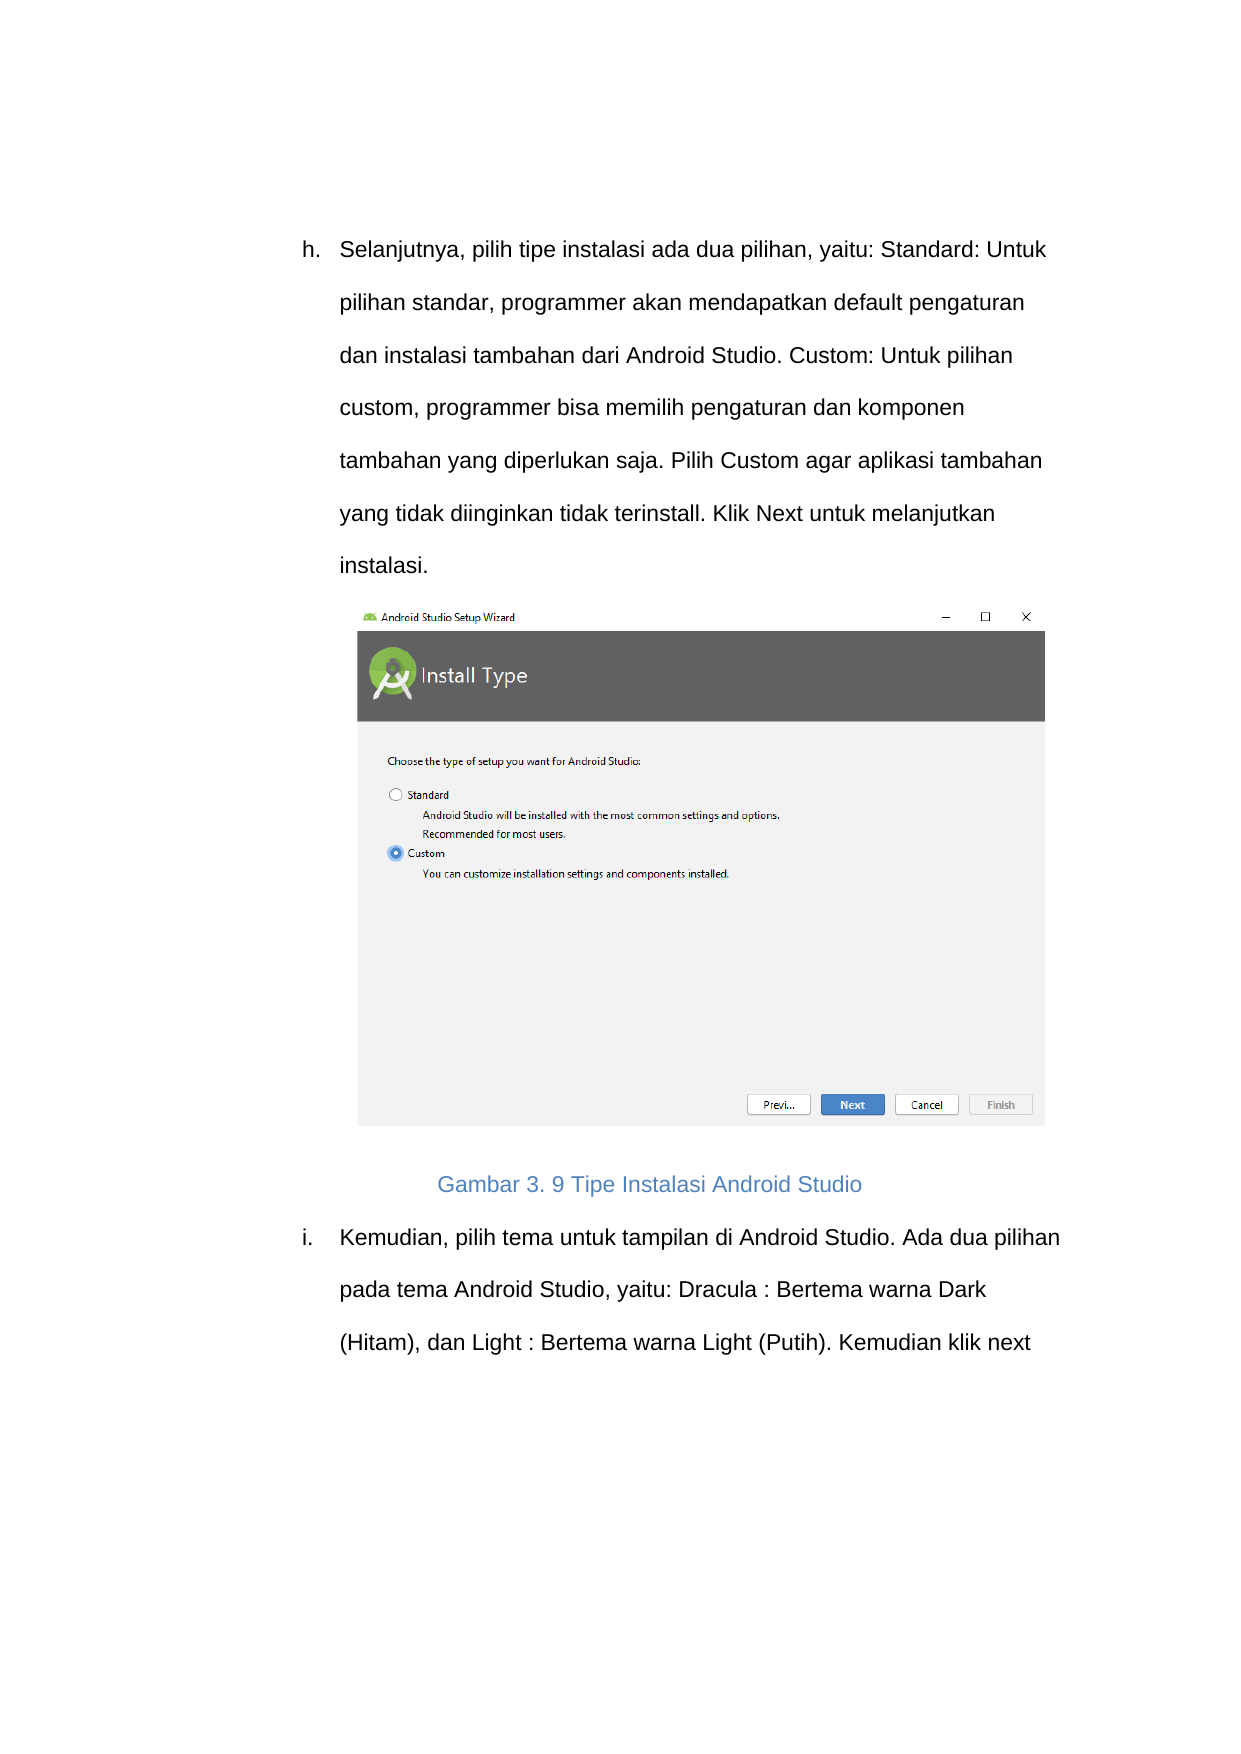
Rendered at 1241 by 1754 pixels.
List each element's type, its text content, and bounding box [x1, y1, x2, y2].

list Selanjutnya, pilih tipe instalasi ada dua pilihan, yaitu: Standard: Untuk pilihan standar, programmer akan mendapatkan default pengaturan dan instalasi tambahan dari Android Studio. Custom: Untuk pilihan custom, programmer bisa memilih pengaturan dan komponen tambahan yang diperlukan saja. Pilih Custom agar aplikasi tambahan yang tidak diinginkan tidak terinstall. Klik Next untuk melanjutkan instalasi. [302, 236, 1063, 579]
text Gambar 3. 9 Tipe Instalasi Android Studio [236, 1171, 1063, 1197]
list Kemudian, pilih tema untuk tampilan di Android Studio. Ada dua pilihan pada tema Android Studio, yaitu: Dracula : Bertema warna Dark (Hitam), dan Light : Bertema warna Light (Putih). Kemudian klik next [302, 1223, 1063, 1355]
picture [357, 605, 1045, 1126]
